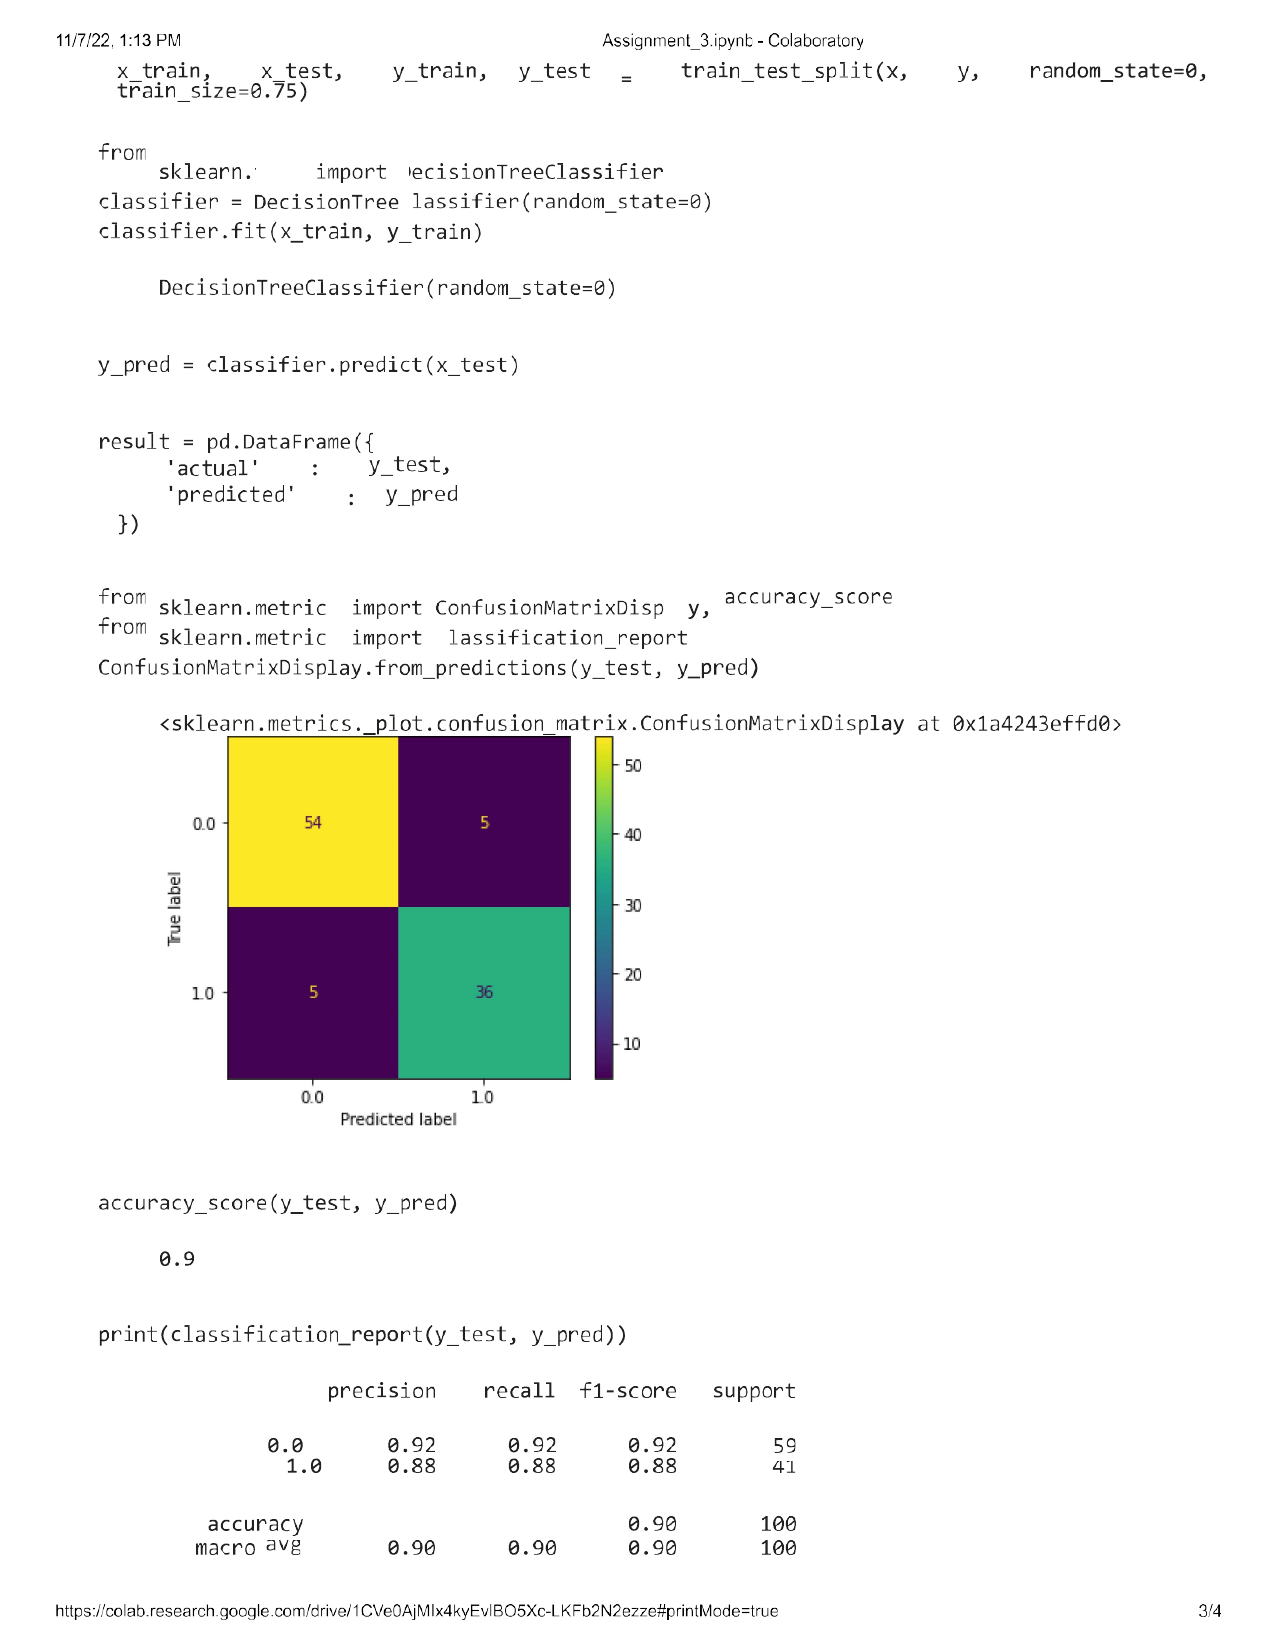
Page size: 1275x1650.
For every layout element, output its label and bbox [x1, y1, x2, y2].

picture [423, 485, 457, 501]
picture [375, 1198, 410, 1214]
picture [761, 1540, 796, 1555]
picture [167, 714, 868, 1126]
picture [762, 1516, 796, 1531]
picture [99, 658, 326, 679]
picture [653, 1516, 676, 1531]
picture [431, 66, 452, 78]
picture [533, 1458, 555, 1473]
picture [774, 1383, 795, 1398]
picture [435, 1326, 506, 1346]
picture [953, 715, 1121, 731]
picture [413, 1194, 446, 1210]
picture [233, 1543, 255, 1555]
picture [412, 1540, 435, 1555]
picture [147, 432, 169, 449]
picture [166, 86, 200, 102]
picture [714, 658, 747, 675]
picture [160, 278, 315, 295]
picture [730, 63, 777, 82]
picture [196, 1543, 218, 1555]
picture [328, 1195, 350, 1210]
picture [111, 221, 291, 243]
picture [172, 163, 217, 179]
picture [238, 485, 284, 502]
picture [401, 1382, 435, 1398]
picture [653, 1437, 676, 1452]
picture [958, 66, 969, 82]
picture [827, 62, 848, 82]
picture [772, 1461, 796, 1473]
picture [629, 1386, 652, 1398]
picture [341, 1386, 374, 1398]
picture [184, 599, 688, 679]
picture [568, 63, 590, 78]
picture [779, 63, 824, 82]
picture [98, 143, 146, 160]
picture [98, 617, 146, 634]
picture [580, 1382, 603, 1398]
picture [117, 63, 152, 82]
picture [393, 63, 428, 82]
picture [602, 33, 753, 50]
picture [266, 1540, 301, 1555]
picture [1031, 66, 1052, 78]
picture [99, 1193, 291, 1214]
picture [98, 360, 134, 376]
picture [569, 1325, 602, 1342]
picture [557, 163, 578, 179]
picture [695, 66, 716, 78]
picture [653, 1540, 676, 1555]
picture [219, 355, 517, 376]
picture [533, 1437, 556, 1452]
picture [136, 355, 169, 372]
picture [369, 456, 416, 476]
picture [56, 1604, 778, 1620]
picture [112, 1325, 133, 1341]
picture [100, 437, 121, 449]
picture [157, 34, 180, 46]
picture [758, 33, 864, 50]
picture [401, 1326, 422, 1342]
picture [135, 1326, 157, 1342]
picture [98, 588, 146, 604]
picture [418, 456, 440, 472]
picture [851, 61, 872, 78]
picture [386, 489, 421, 506]
picture [111, 192, 218, 209]
picture [533, 1540, 556, 1555]
picture [725, 592, 892, 608]
picture [257, 1519, 278, 1531]
picture [316, 226, 338, 239]
picture [886, 66, 898, 78]
picture [738, 1386, 772, 1402]
picture [196, 714, 360, 731]
picture [605, 163, 651, 179]
picture [191, 485, 224, 502]
picture [654, 1386, 676, 1398]
picture [317, 278, 614, 299]
picture [261, 63, 332, 82]
picture [918, 716, 940, 731]
picture [532, 1330, 567, 1346]
picture [1199, 1604, 1221, 1617]
picture [154, 66, 176, 78]
picture [72, 33, 113, 49]
picture [412, 1437, 435, 1452]
picture [412, 1458, 435, 1473]
picture [190, 460, 212, 476]
picture [774, 1438, 796, 1453]
picture [208, 432, 373, 453]
picture [255, 163, 710, 243]
picture [214, 464, 236, 476]
picture [485, 1386, 519, 1398]
picture [519, 63, 566, 82]
picture [214, 83, 261, 98]
picture [220, 167, 241, 179]
picture [653, 1458, 676, 1473]
picture [130, 86, 152, 98]
picture [184, 1325, 338, 1342]
picture [281, 1519, 303, 1536]
